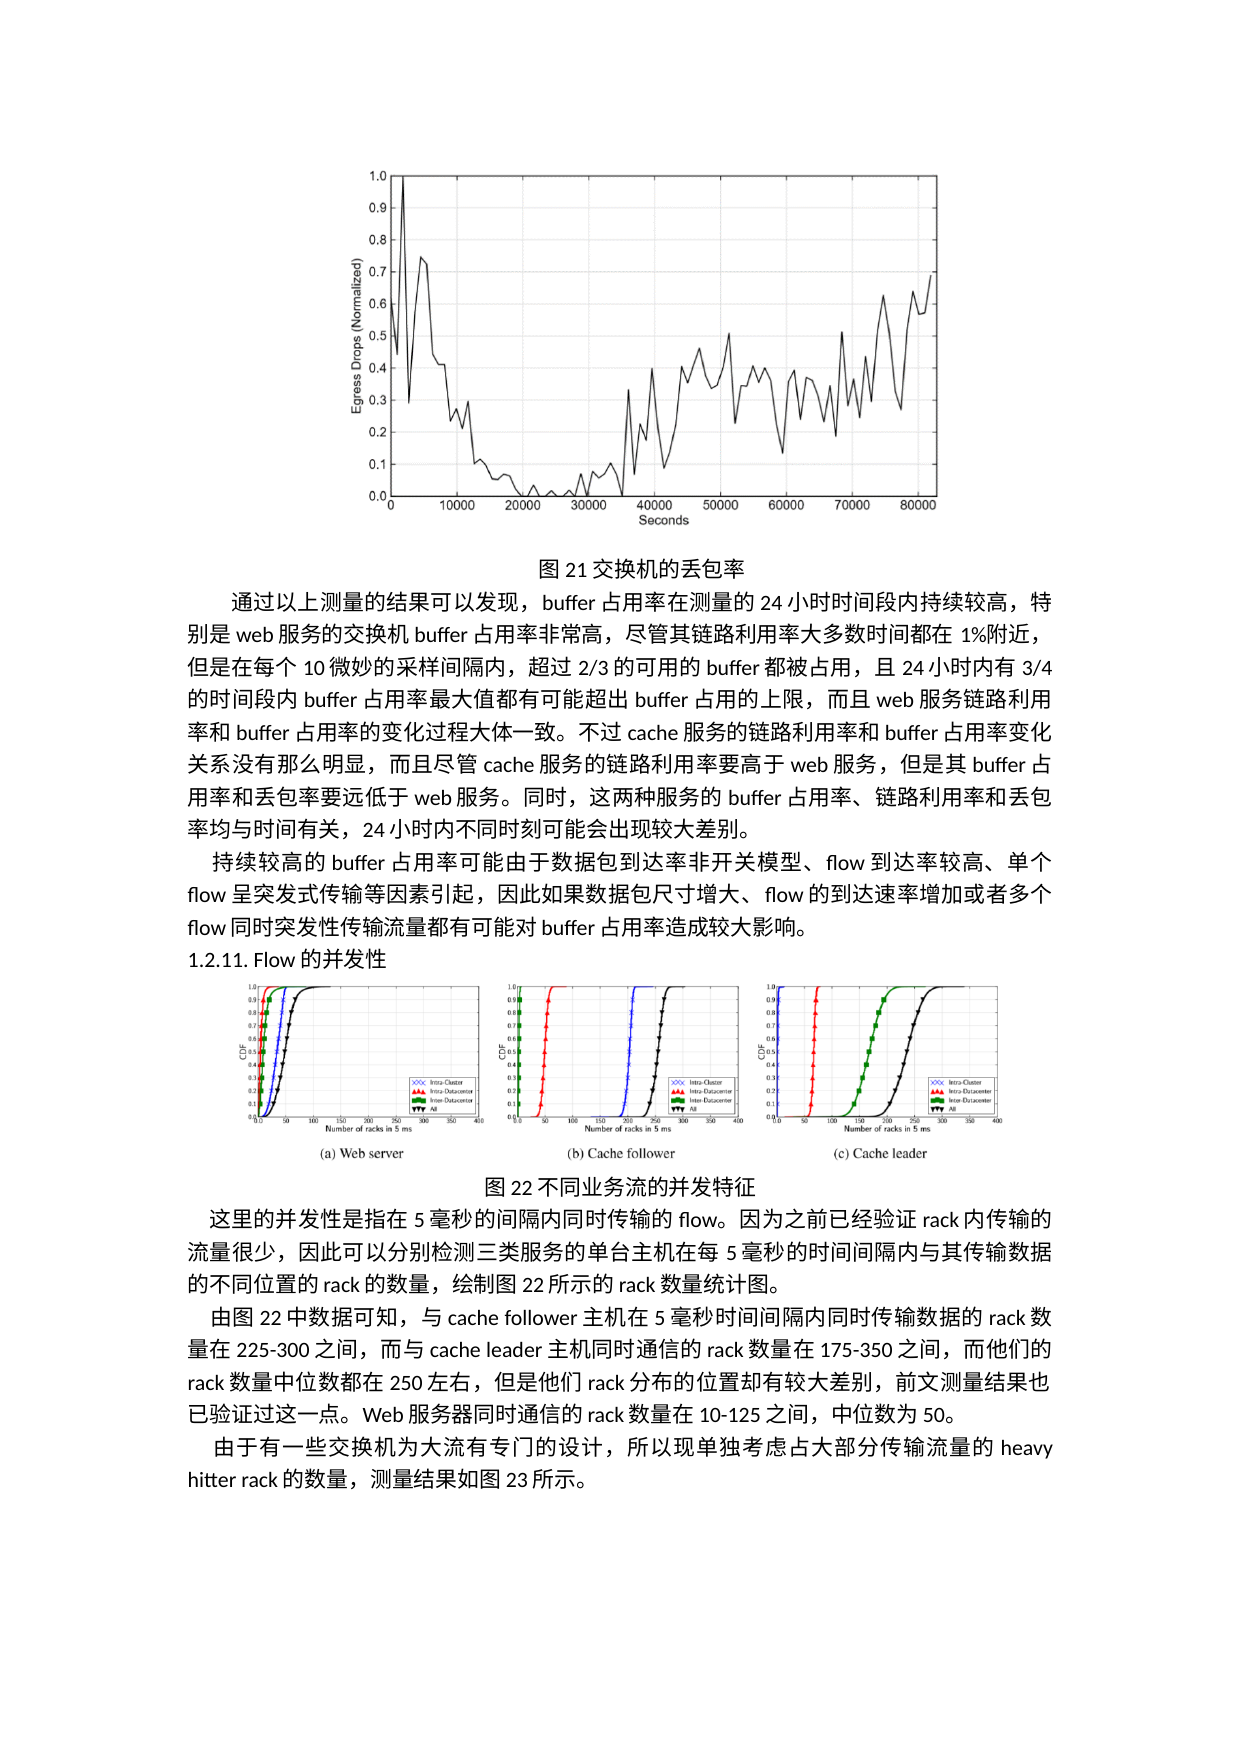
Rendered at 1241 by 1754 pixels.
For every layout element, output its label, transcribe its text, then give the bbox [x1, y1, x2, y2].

text 这里的并发性是指在5毫秒的间隔内同时传输的flow。因为之前已经验证rack内传输的流量很少，因此可以分别检测三类服务的单台主机在每5毫秒的时间间隔内与其传输数据的不同位置的rack的数量，绘制图22所示的rack数量统计图。 [187, 1202, 1053, 1299]
text 1.2.11. Flow的并发性 [187, 942, 1053, 974]
picture [334, 162, 950, 534]
picture [228, 974, 1012, 1166]
text 图21 交换机的丢包率 [187, 552, 1053, 584]
text 持续较高的buffer占用率可能由于数据包到达率非开关模型、flow到达率较高、单个flow呈突发式传输等因素引起，因此如果数据包尺寸增大、flow的到达速率增加或者多个flow同时突发性传输流量都有可能对buffer占用率造成较大影响。 [187, 844, 1053, 942]
text 由于有一些交换机为大流有专门的设计，所以现单独考虑占大部分传输流量的heavy hitter rack的数量，测量结果如图23所示。 [187, 1429, 1053, 1494]
text 由图22中数据可知，与cache follower主机在5毫秒时间间隔内同时传输数据的rack数量在225-300之间，而与cache leader主机同时通信的rack数量在175-350之间，而他们的rack数量中位数都在250左右，但是他们rack分布的位置却有较大差别，前文测量结果也已验证过这一点。Web服务器同时通信的rack数量在10-125之间，中位数为50。 [187, 1299, 1053, 1429]
text 图22 不同业务流的并发特征 [187, 1169, 1053, 1202]
text 通过以上测量的结果可以发现，buffer占用率在测量的24小时时间段内持续较高，特别是web服务的交换机buffer占用率非常高，尽管其链路利用率大多数时间都在1%附近，但是在每个10微妙的采样间隔内，超过2/3的可用的buffer都被占用，且24小时内有3/4的时间段内buffer占用率最大值都有可能超出buffer占用的上限，而且web服务链路利用率和buffer占用率的变化过程大体一致。不过cache服务的链路利用率和buffer占用率变化关系没有那么明显，而且尽管cache服务的链路利用率要高于web服务，但是其buffer占用率和丢包率要远低于web服务。同时，这两种服务的buffer占用率、链路利用率和丢包率均与时间有关，24小时内不同时刻可能会出现较大差别。 [187, 584, 1053, 844]
